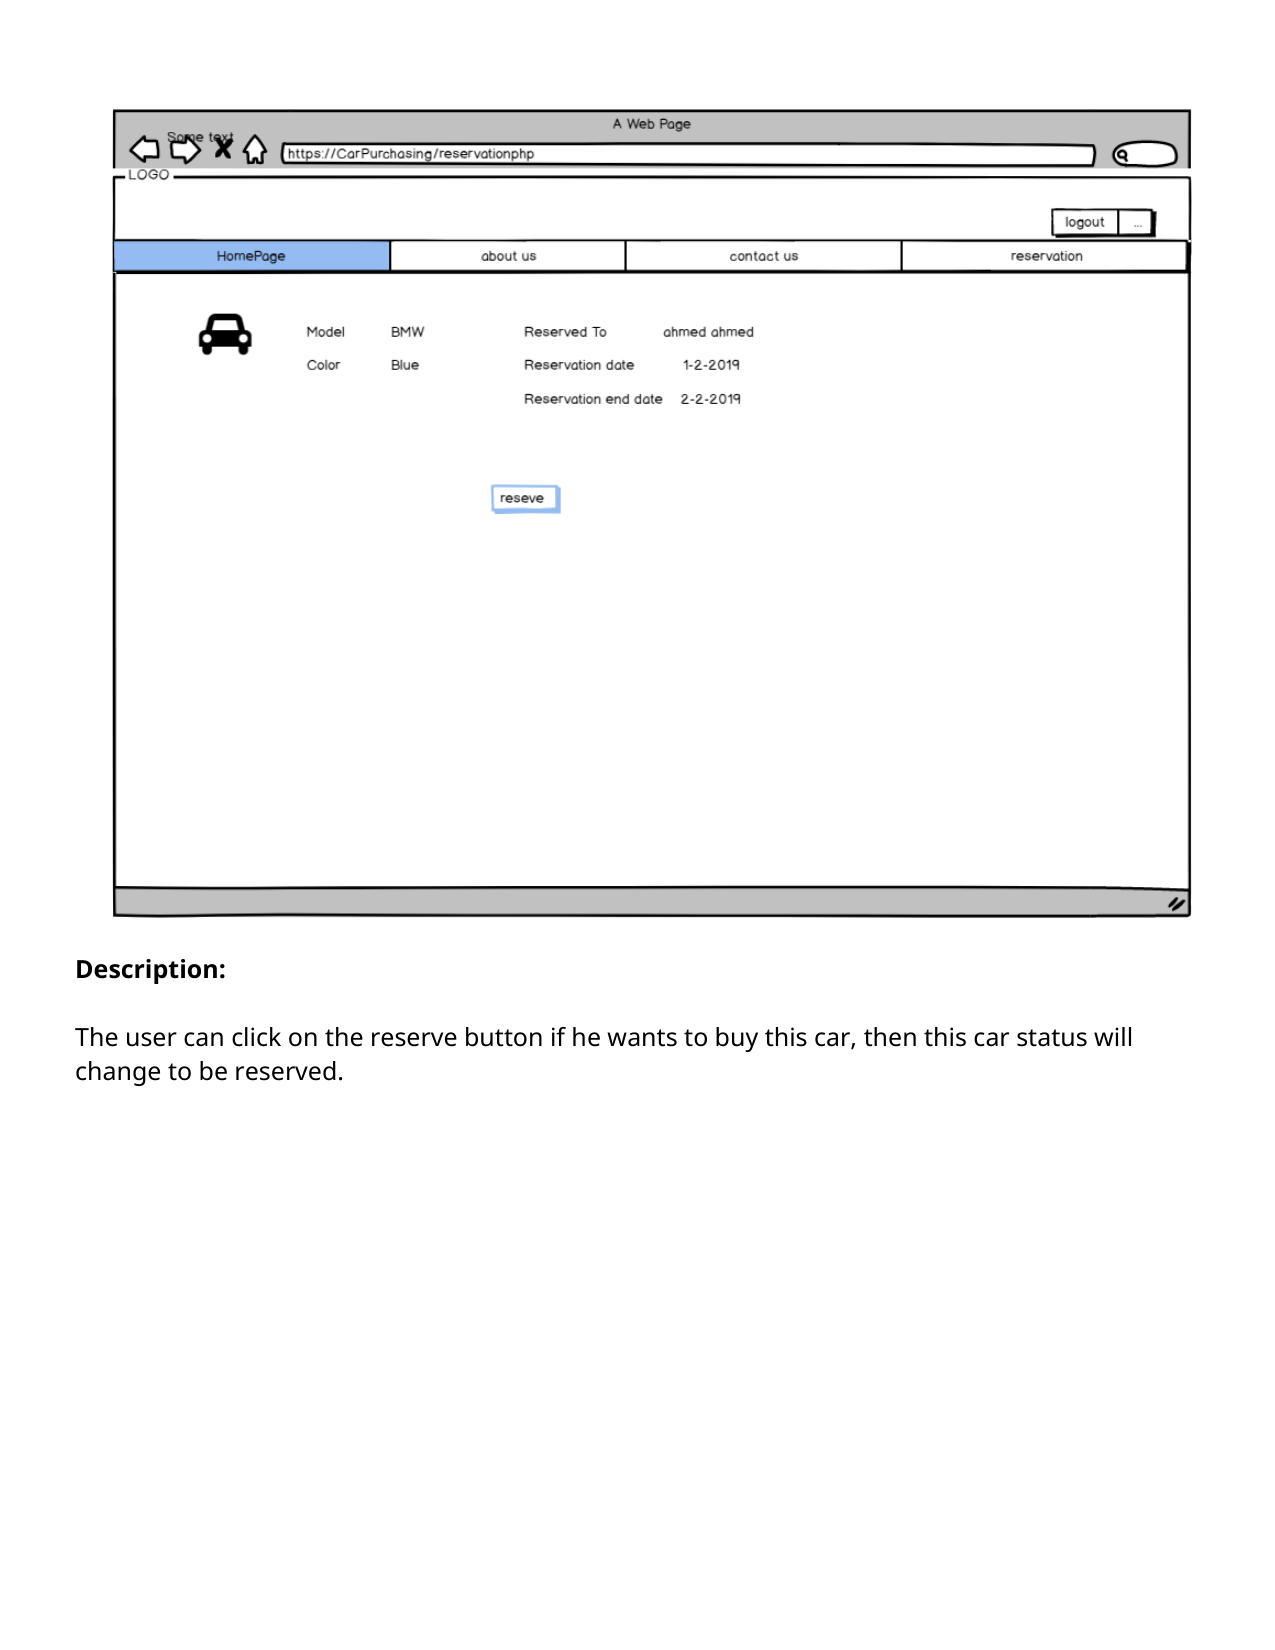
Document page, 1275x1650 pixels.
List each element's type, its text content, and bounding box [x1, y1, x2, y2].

text The user can click on the reserve button if he wants to buy this car, then this car status will change to be reserved. [75, 1020, 1181, 1088]
text Description: [75, 952, 1181, 986]
picture [112, 109, 1192, 918]
